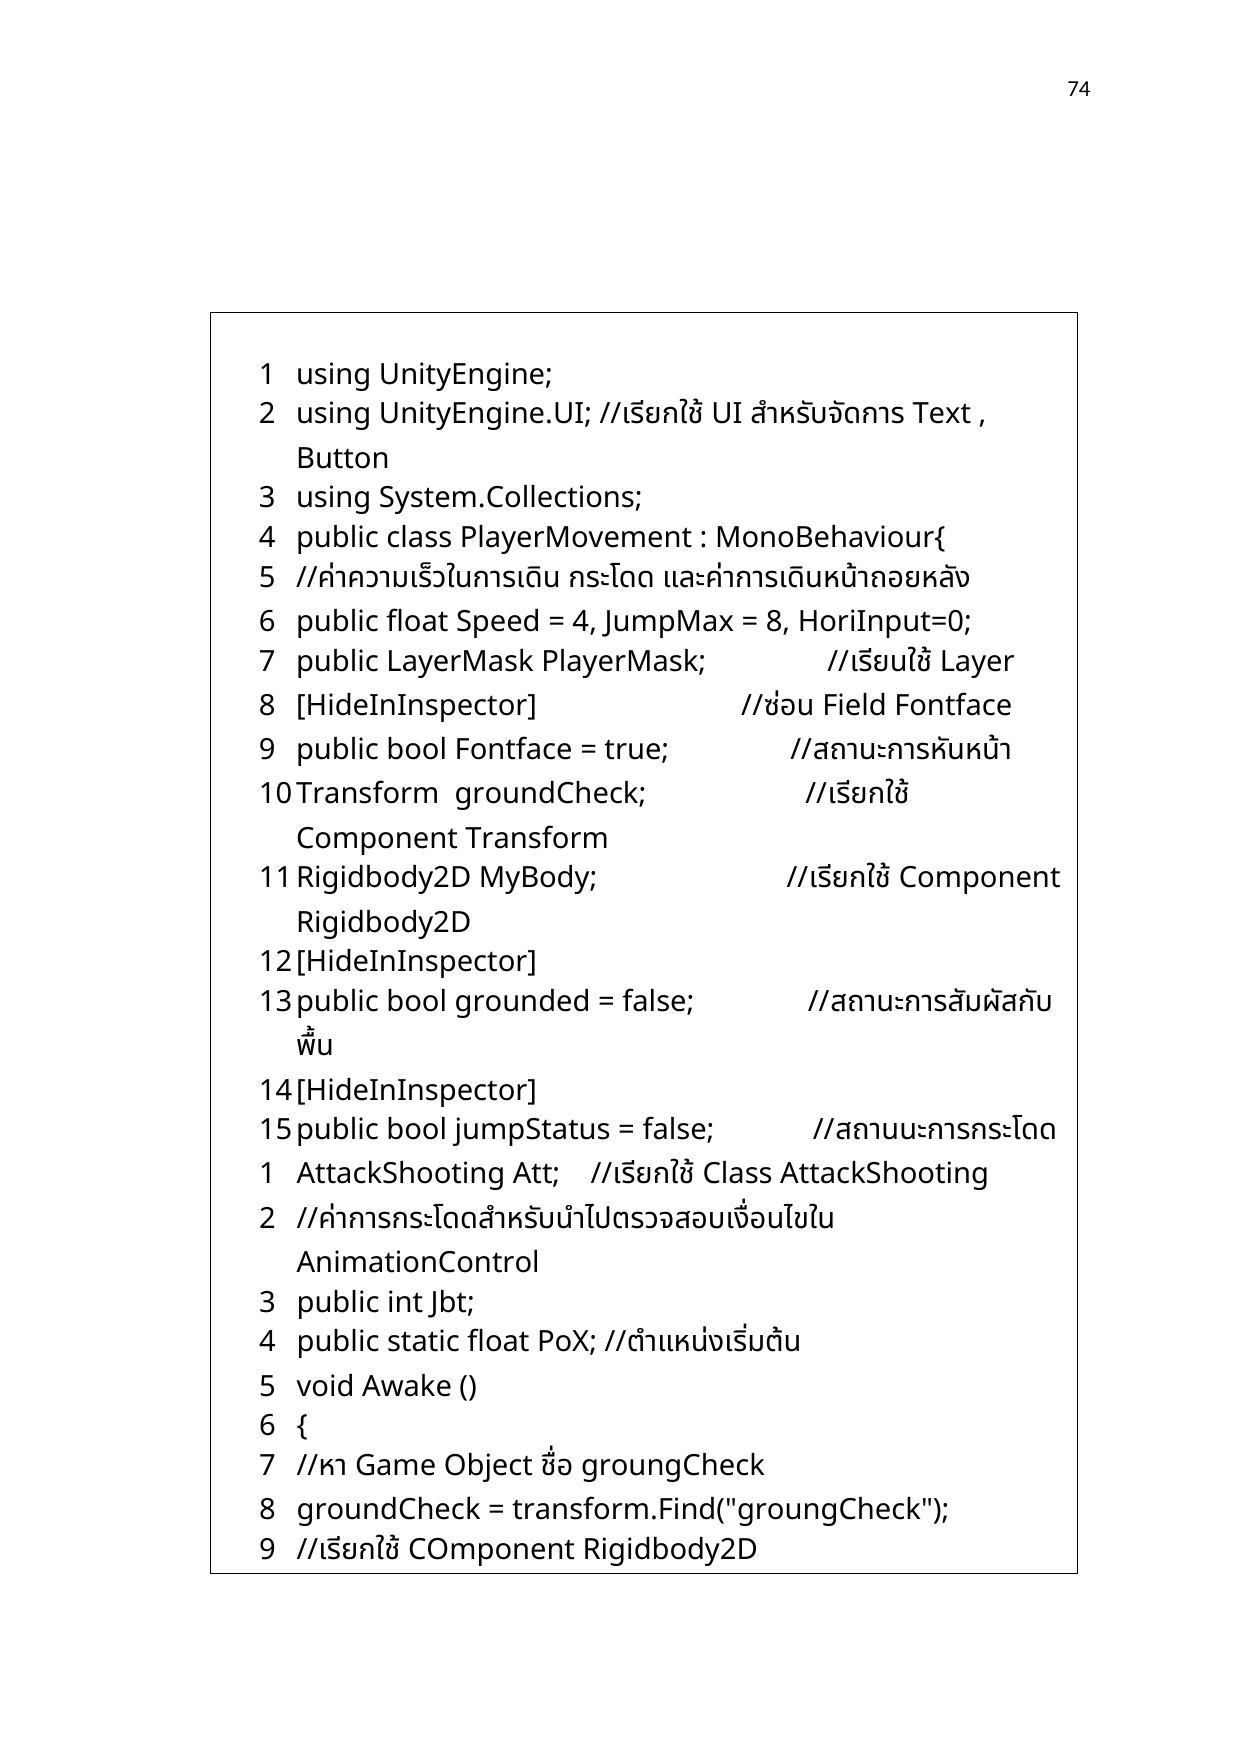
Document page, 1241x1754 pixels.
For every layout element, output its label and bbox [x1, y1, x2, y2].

table_header [211, 313, 1077, 1572]
